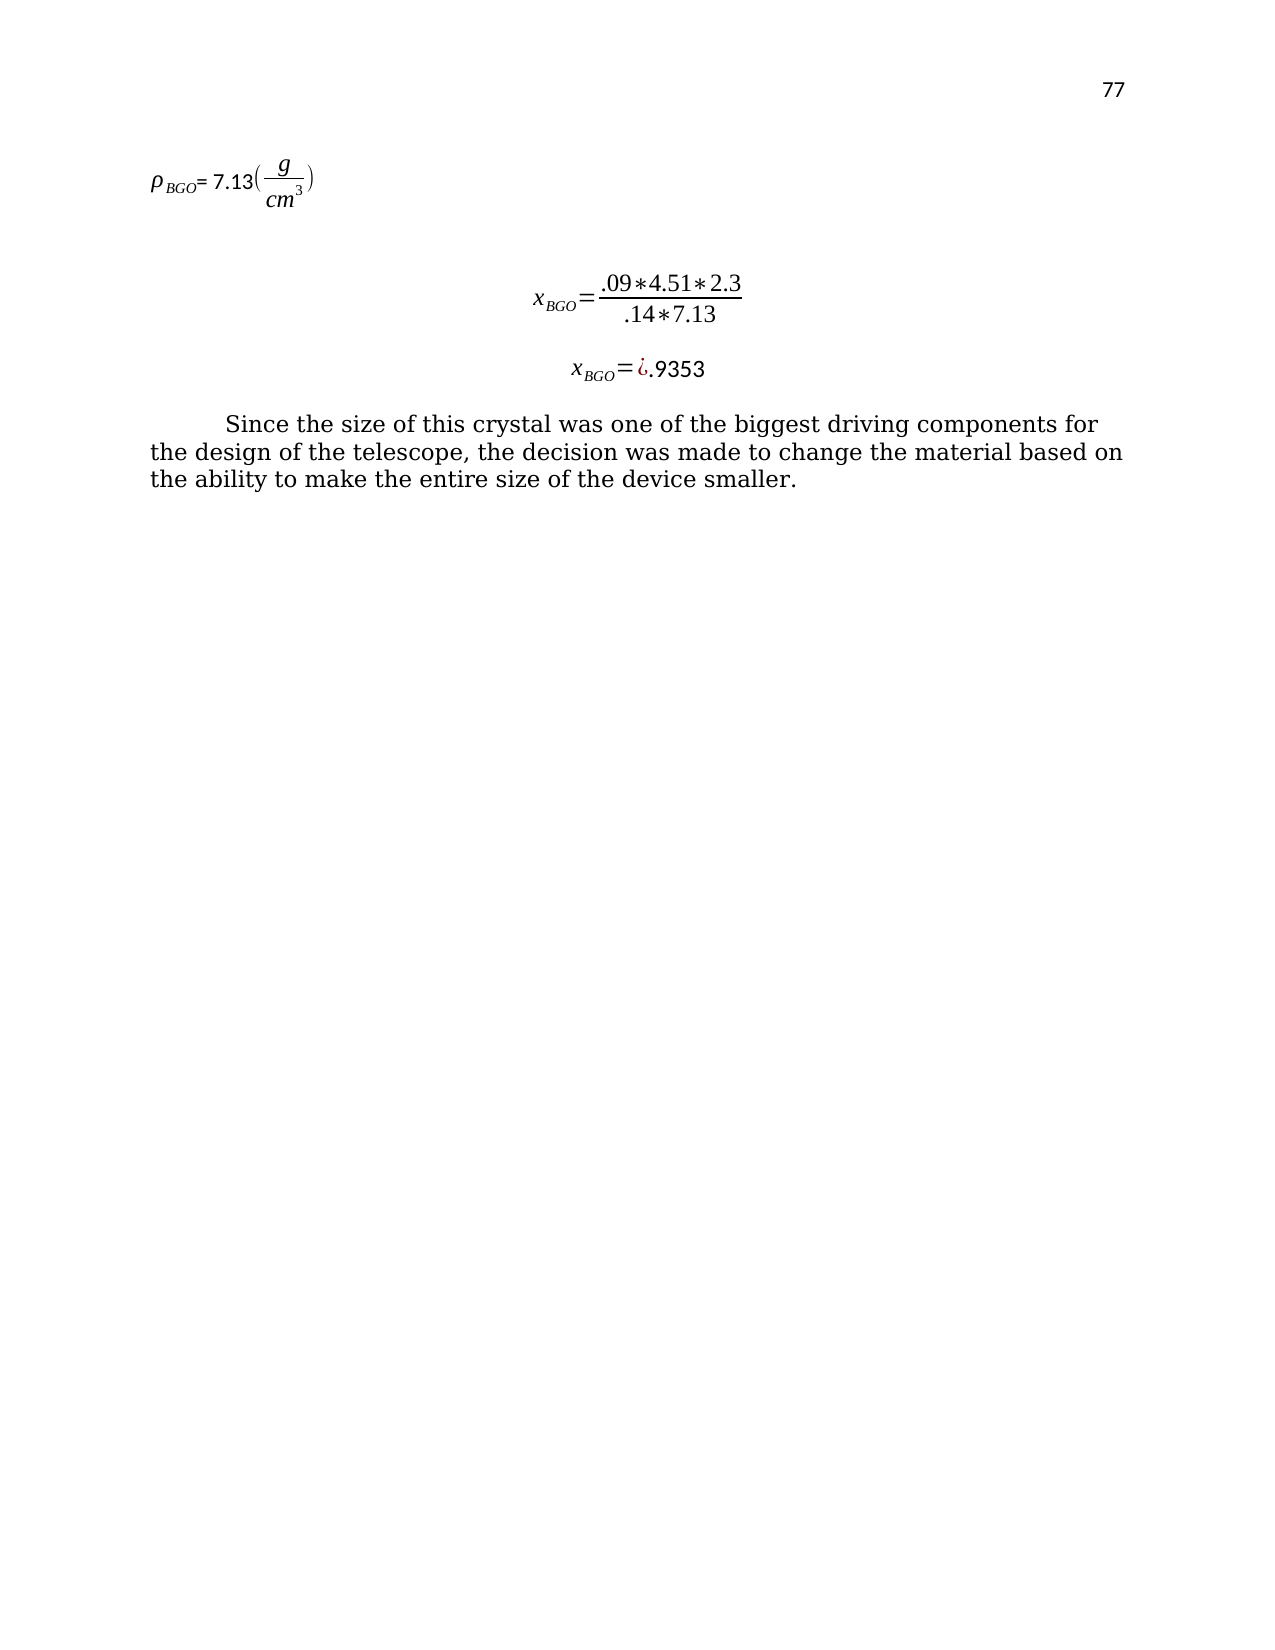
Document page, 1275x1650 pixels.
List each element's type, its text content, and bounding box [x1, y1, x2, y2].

text Since the size of this crystal was one of the biggest driving components for the design of the telescope, the decision was made to change the material based on the ability to make the entire size of the device smaller. [150, 410, 1125, 493]
text = 7.13 [150, 150, 1125, 212]
text .9353 [150, 353, 1125, 385]
